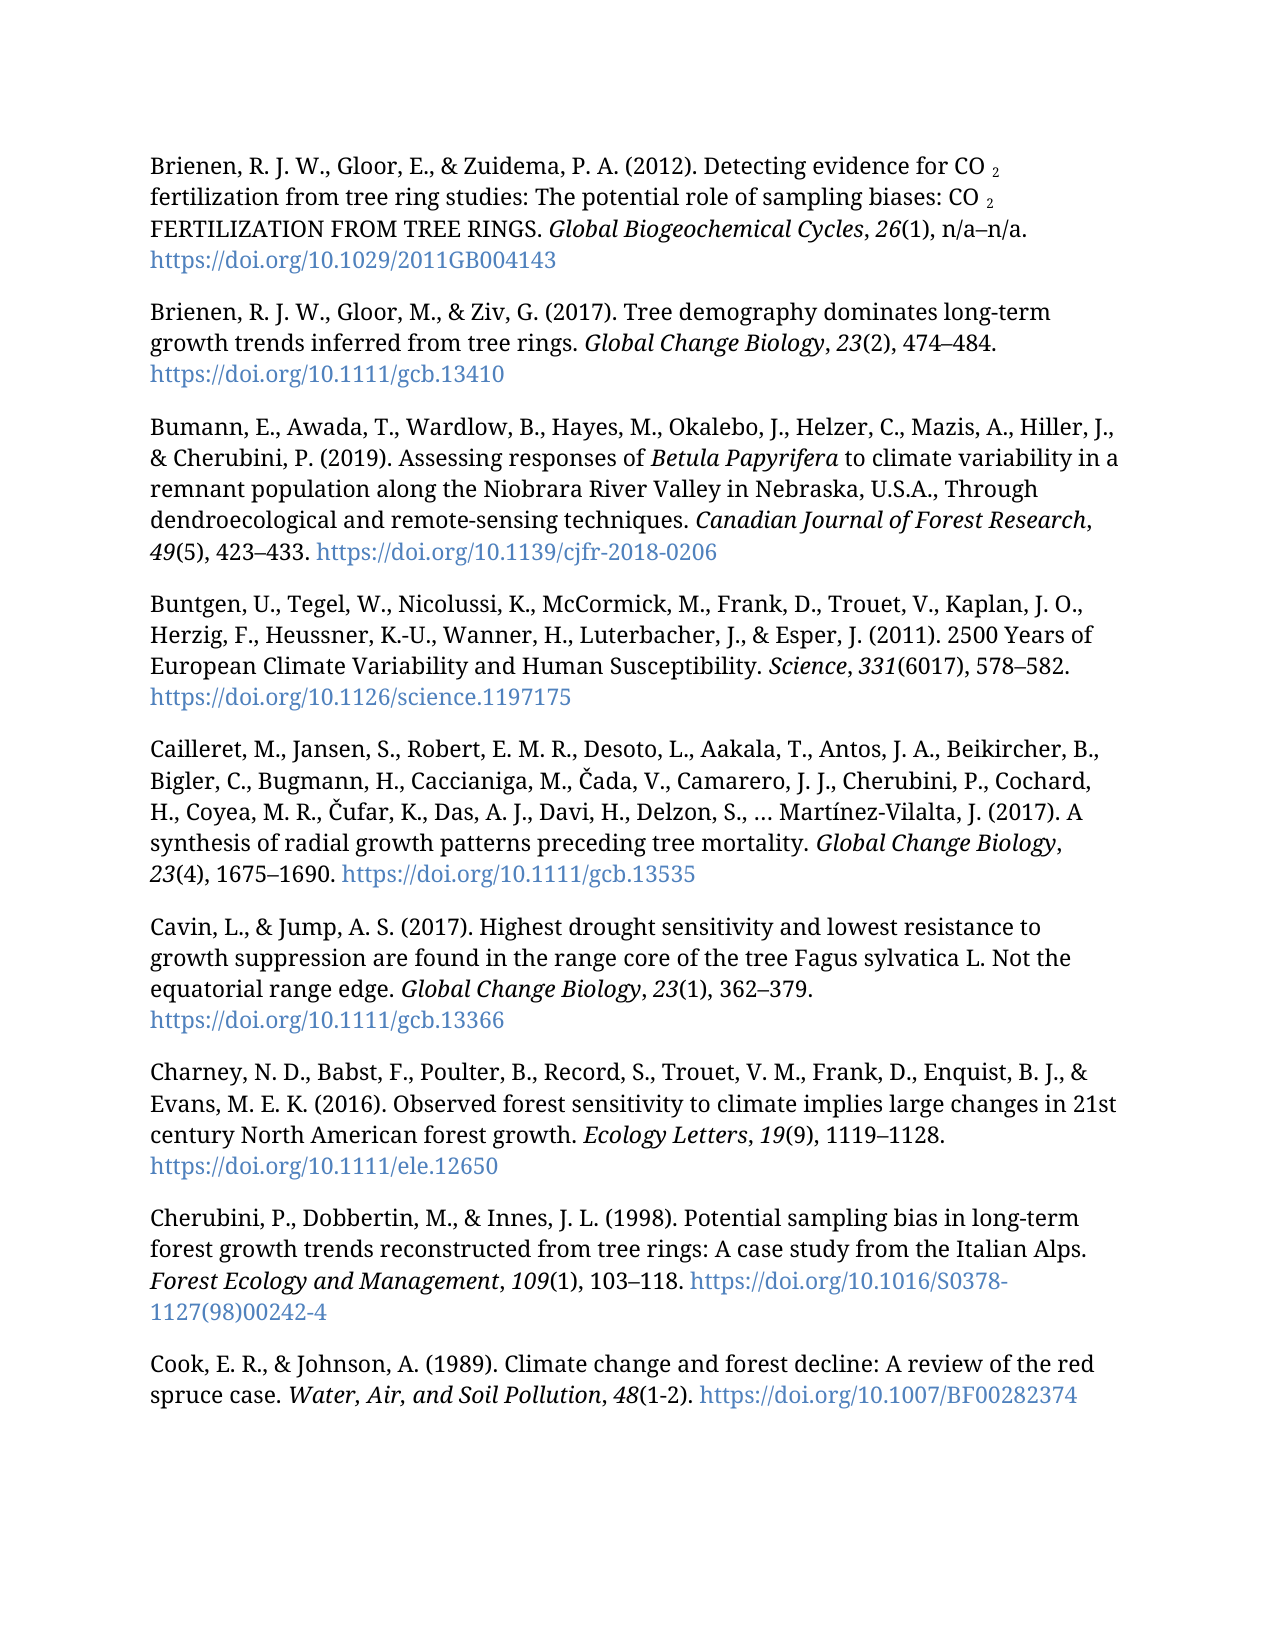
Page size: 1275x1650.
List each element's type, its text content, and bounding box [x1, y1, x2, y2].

text Cailleret, M., Jansen, S., Robert, E. M. R., Desoto, L., Aakala, T., Antos, J. A., Beikircher, B., Bigler, C., Bugmann, H., Caccianiga, M., Čada, V., Camarero, J. J., Cherubini, P., Cochard, H., Coyea, M. R., Čufar, K., Das, A. J., Davi, H., Delzon, S., … Martínez-Vilalta, J. (2017). A synthesis of radial growth patterns preceding tree mortality. Global Change Biology, 23(4), 1675–1690. https://doi.org/10.1111/gcb.13535 [150, 733, 1125, 889]
text Brienen, R. J. W., Gloor, M., & Ziv, G. (2017). Tree demography dominates long-term growth trends inferred from tree rings. Global Change Biology, 23(2), 474–484. https://doi.org/10.1111/gcb.13410 [150, 296, 1125, 389]
text Buntgen, U., Tegel, W., Nicolussi, K., McCormick, M., Frank, D., Trouet, V., Kaplan, J. O., Herzig, F., Heussner, K.-U., Wanner, H., Luterbacher, J., & Esper, J. (2011). 2500 Years of European Climate Variability and Human Susceptibility. Science, 331(6017), 578–582. https://doi.org/10.1126/science.1197175 [150, 587, 1125, 712]
text Charney, N. D., Babst, F., Poulter, B., Record, S., Trouet, V. M., Frank, D., Enquist, B. J., & Evans, M. E. K. (2016). Observed forest sensitivity to climate implies large changes in 21st century North American forest growth. Ecology Letters, 19(9), 1119–1128. https://doi.org/10.1111/ele.12650 [150, 1056, 1125, 1181]
text Cook, E. R., & Johnson, A. (1989). Climate change and forest decline: A review of the red spruce case. Water, Air, and Soil Pollution, 48(1-2). https://doi.org/10.1007/BF00282374 [150, 1348, 1125, 1410]
text Cherubini, P., Dobbertin, M., & Innes, J. L. (1998). Potential sampling bias in long-term forest growth trends reconstructed from tree rings: A case study from the Italian Alps. Forest Ecology and Management, 109(1), 103–118. https://doi.org/10.1016/S0378-1127(98)00242-4 [150, 1202, 1125, 1327]
text Cavin, L., & Jump, A. S. (2017). Highest drought sensitivity and lowest resistance to growth suppression are found in the range core of the tree Fagus sylvatica L. Not the equatorial range edge. Global Change Biology, 23(1), 362–379. https://doi.org/10.1111/gcb.13366 [150, 910, 1125, 1035]
text Bumann, E., Awada, T., Wardlow, B., Hayes, M., Okalebo, J., Helzer, C., Mazis, A., Hiller, J., & Cherubini, P. (2019). Assessing responses of Betula Papyrifera to climate variability in a remnant population along the Niobrara River Valley in Nebraska, U.S.A., Through dendroecological and remote-sensing techniques. Canadian Journal of Forest Research, 49(5), 423–433. https://doi.org/10.1139/cjfr-2018-0206 [150, 410, 1125, 567]
text Brienen, R. J. W., Gloor, E., & Zuidema, P. A. (2012). Detecting evidence for CO 2 fertilization from tree ring studies: The potential role of sampling biases: CO 2 FERTILIZATION FROM TREE RINGS. Global Biogeochemical Cycles, 26(1), n/a–n/a. https://doi.org/10.1029/2011GB004143 [150, 150, 1125, 275]
